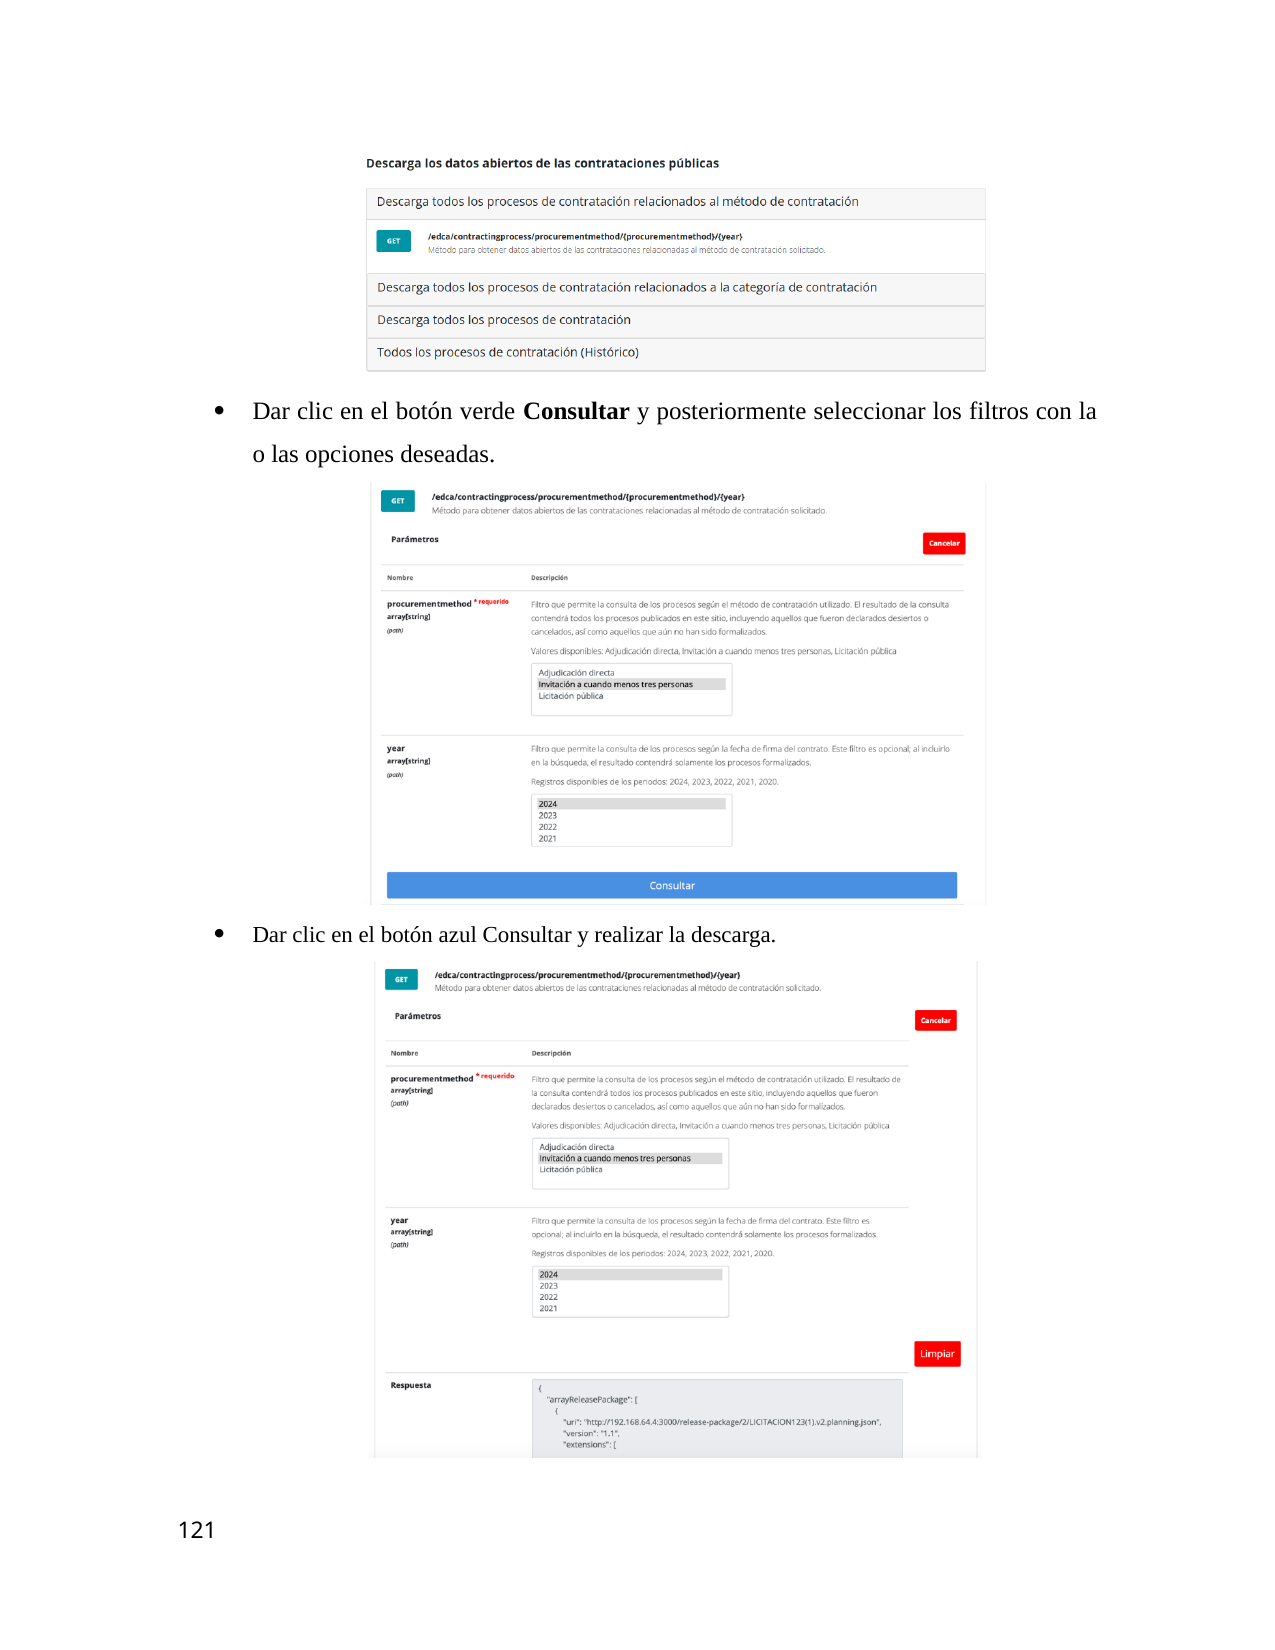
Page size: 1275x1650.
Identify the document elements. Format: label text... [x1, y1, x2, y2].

picture [363, 482, 987, 905]
list Dar clic en el botón azul Consultar y realizar la descarga. [215, 921, 1098, 948]
list Dar clic en el botón verde Consultar y posteriormente seleccionar los filtros con la o las opciones deseadas. [215, 396, 1098, 468]
picture [368, 961, 982, 1458]
picture [356, 147, 994, 379]
